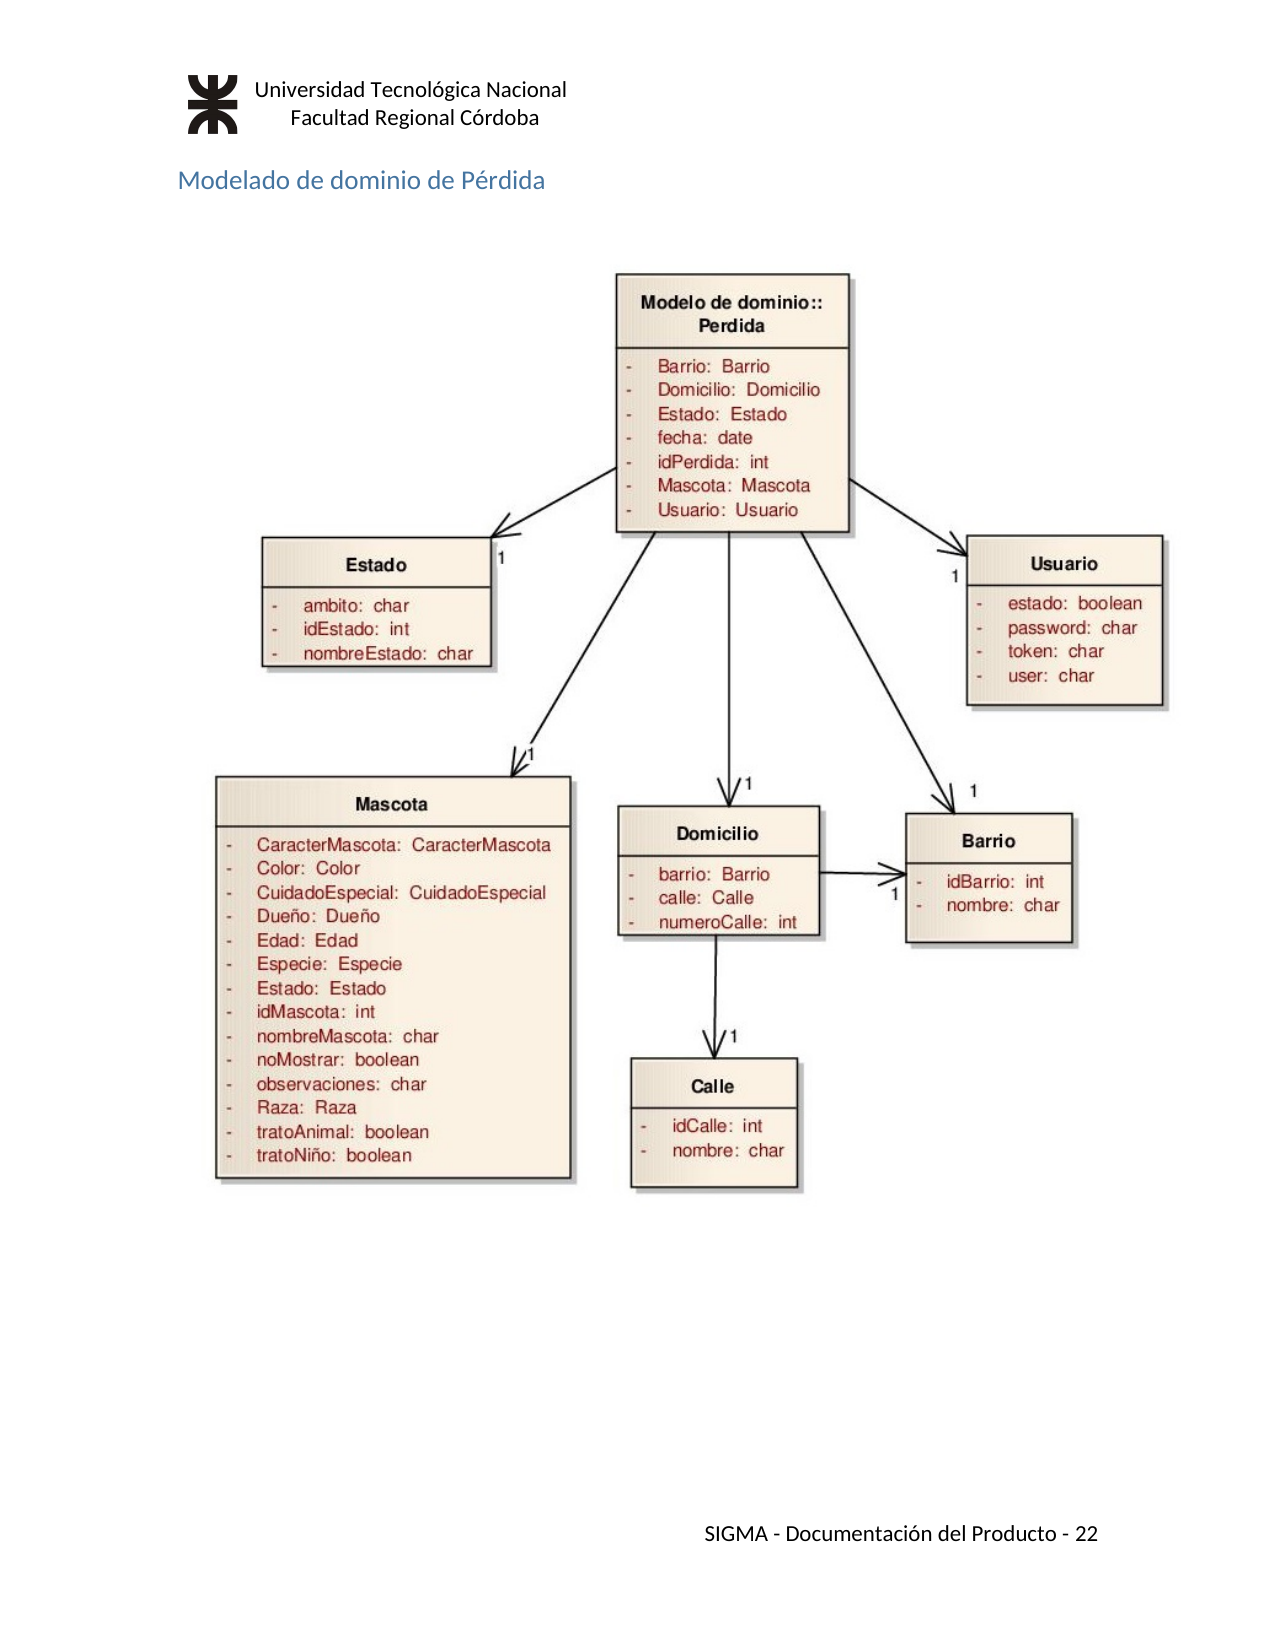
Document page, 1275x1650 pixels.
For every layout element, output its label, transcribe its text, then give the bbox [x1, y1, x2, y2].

picture [177, 245, 1199, 1229]
subtitle Modelado de dominio de Pérdida [177, 163, 1098, 196]
picture [188, 75, 238, 134]
